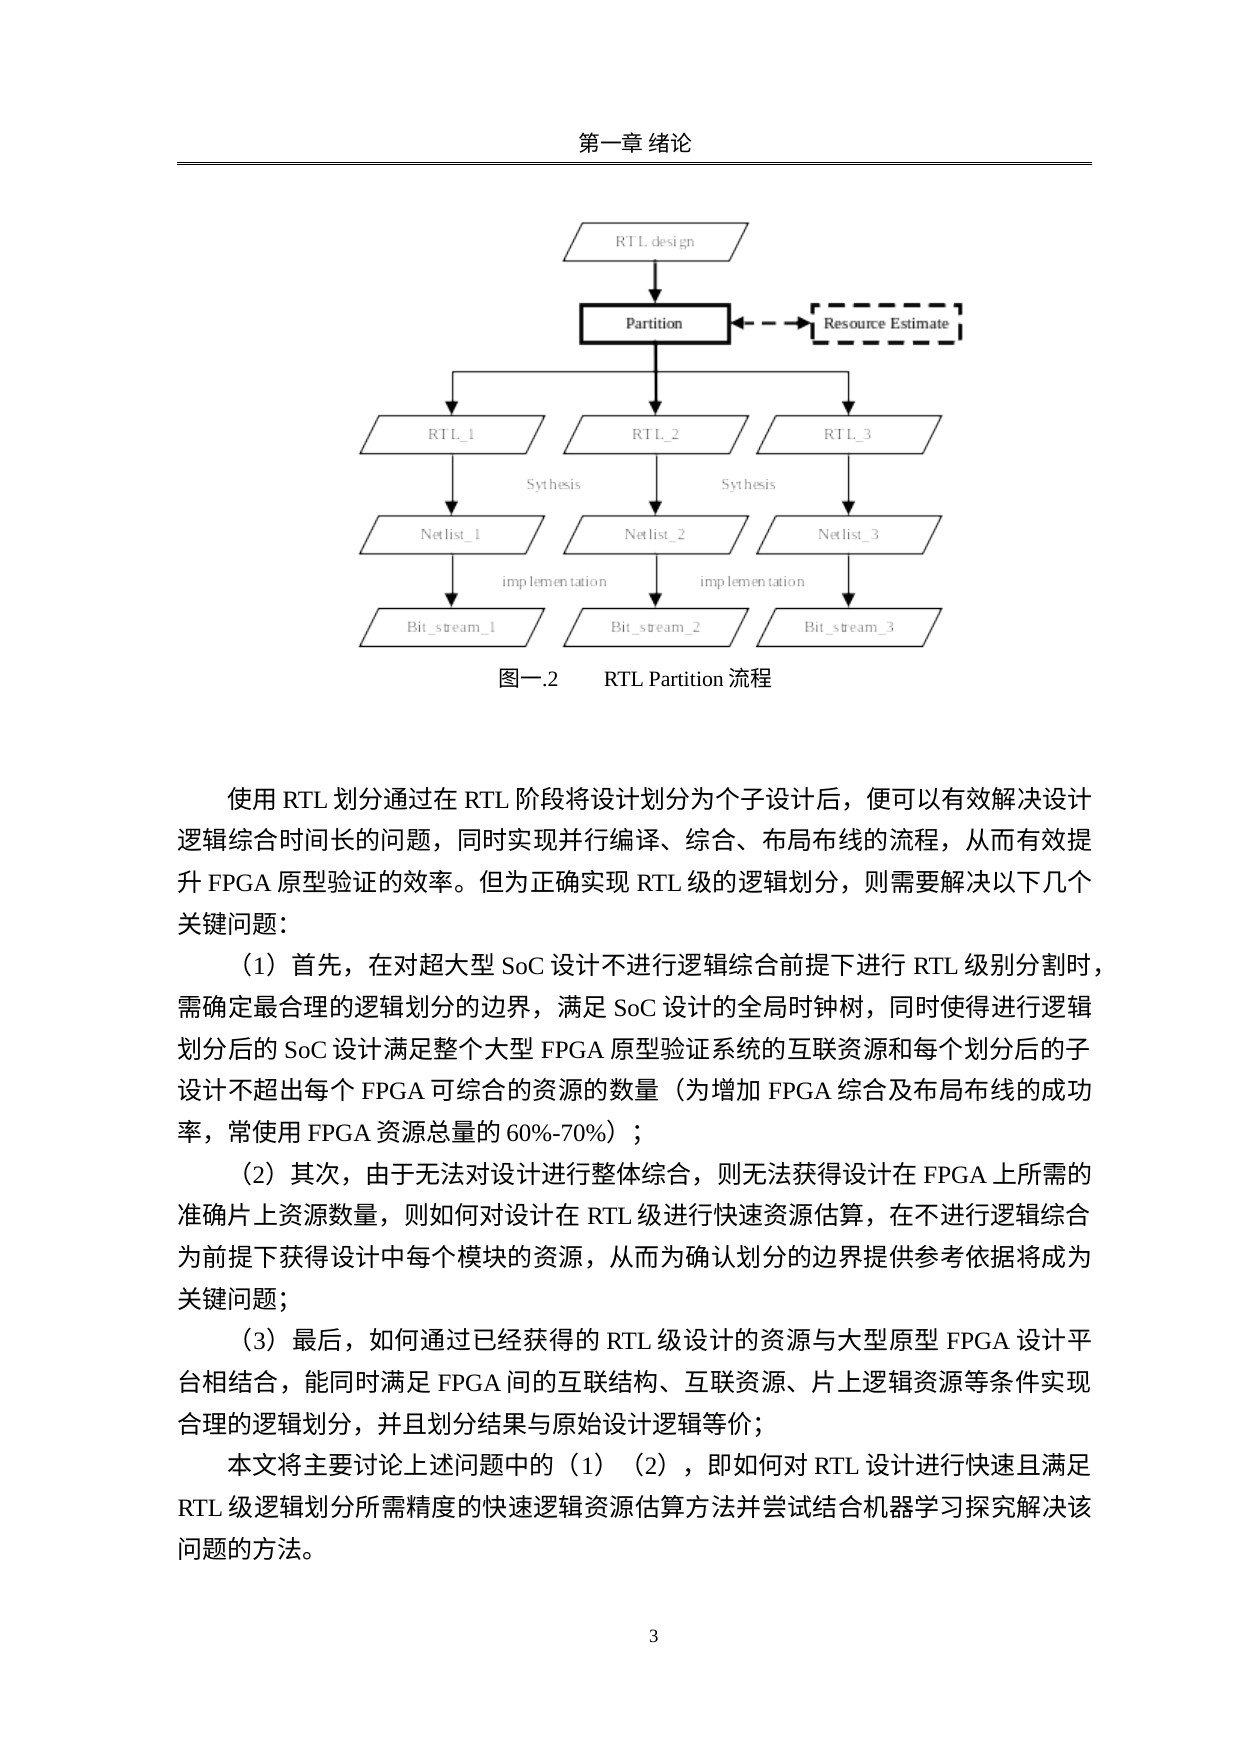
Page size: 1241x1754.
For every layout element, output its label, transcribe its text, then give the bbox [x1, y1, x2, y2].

text （1）首先，在对超大型SoC设计不进行逻辑综合前提下进行RTL级别分割时，需确定最合理的逻辑划分的边界，满足SoC设计的全局时钟树，同时使得进行逻辑划分后的SoC设计满足整个大型FPGA原型验证系统的互联资源和每个划分后的子设计不超出每个FPGA可综合的资源的数量（为增加FPGA综合及布局布线的成功率，常使用FPGA资源总量的60%-70%）； [177, 941, 1092, 1150]
text （2）其次，由于无法对设计进行整体综合，则无法获得设计在FPGA上所需的准确片上资源数量，则如何对设计在RTL级进行快速资源估算，在不进行逻辑综合为前提下获得设计中每个模块的资源，从而为确认划分的边界提供参考依据将成为关键问题； [177, 1150, 1092, 1316]
text （3）最后，如何通过已经获得的RTL级设计的资源与大型原型FPGA设计平台相结合，能同时满足FPGA间的互联结构、互联资源、片上逻辑资源等条件实现合理的逻辑划分，并且划分结果与原始设计逻辑等价； [177, 1316, 1092, 1441]
text RTL Partition流程 [177, 661, 1092, 692]
text 使用RTL划分通过在RTL阶段将设计划分为个子设计后，便可以有效解决设计逻辑综合时间长的问题，同时实现并行编译、综合、布局布线的流程，从而有效提升FPGA原型验证的效率。但为正确实现RTL级的逻辑划分，则需要解决以下几个关键问题： [177, 775, 1092, 941]
text 本文将主要讨论上述问题中的（1）（2），即如何对RTL设计进行快速且满足RTL级逻辑划分所需精度的快速逻辑资源估算方法并尝试结合机器学习探究解决该问题的方法。 [177, 1441, 1092, 1566]
